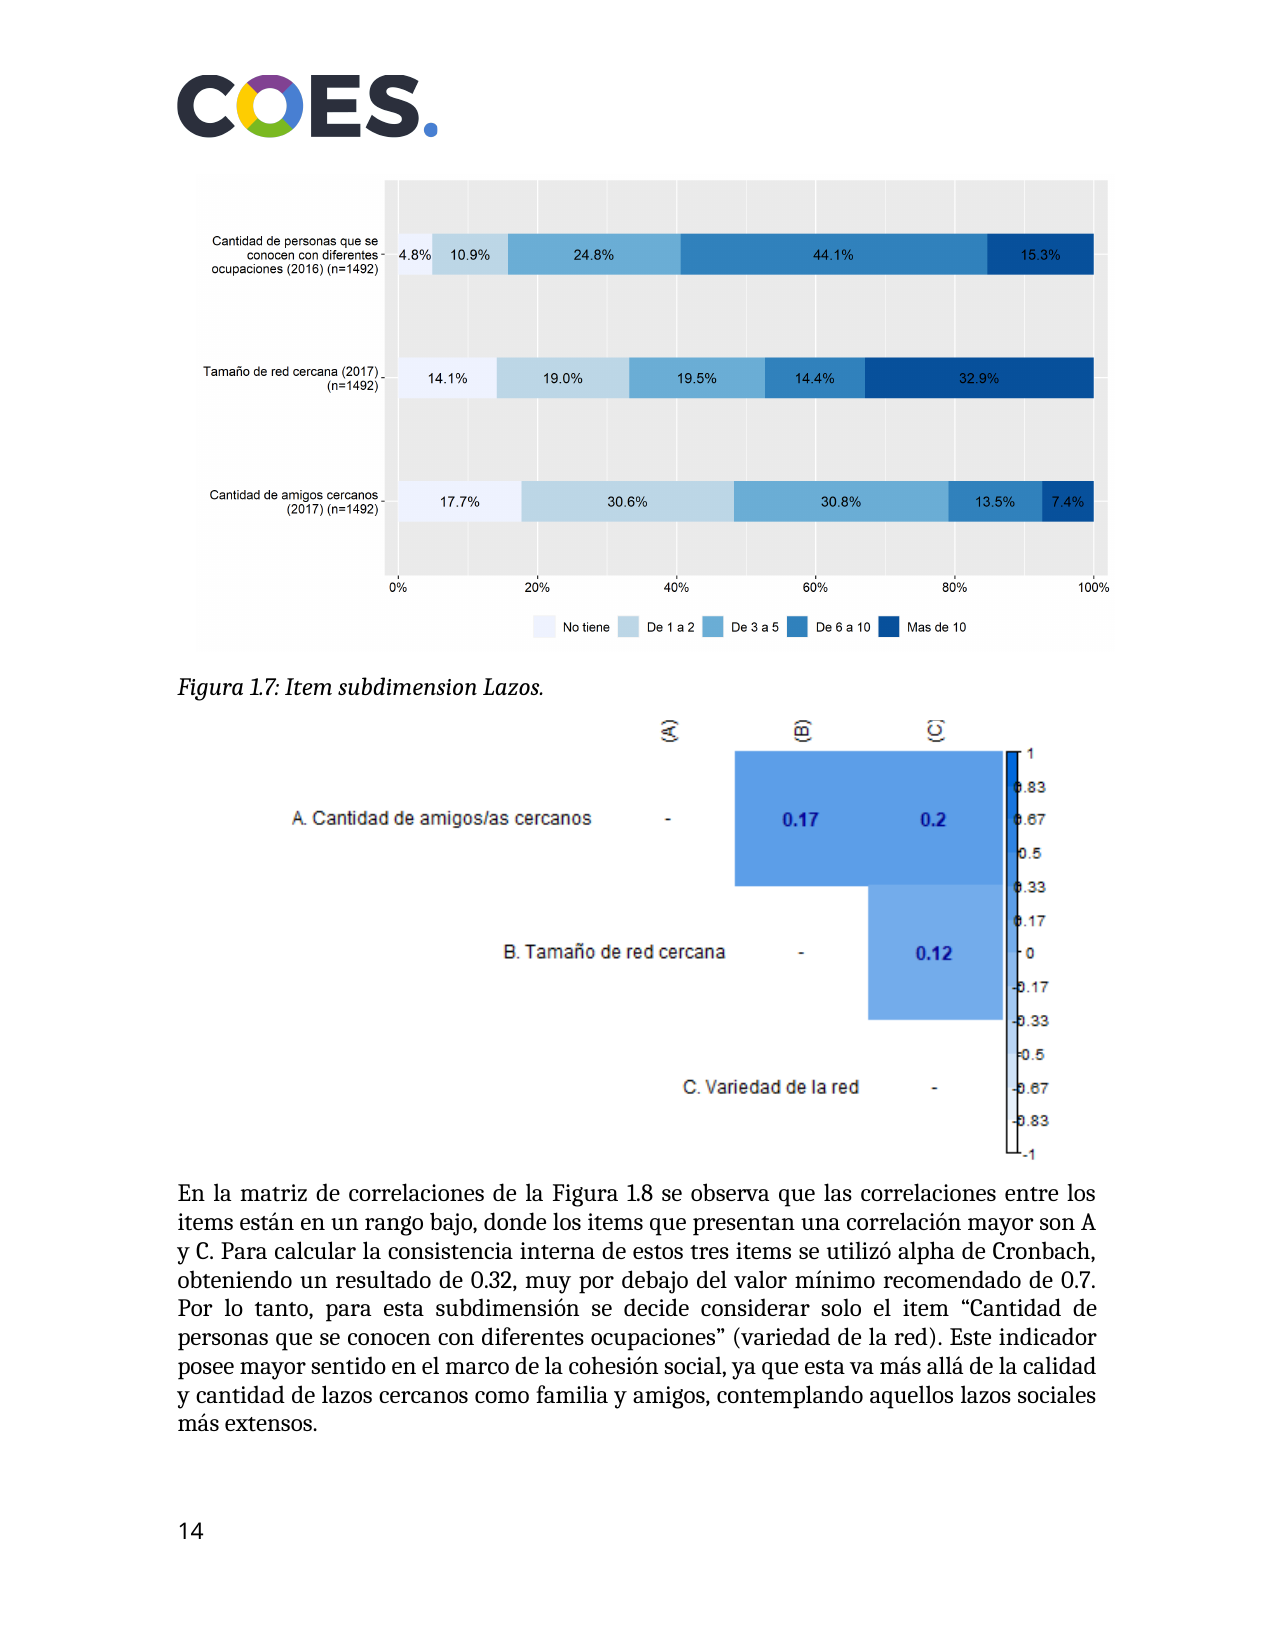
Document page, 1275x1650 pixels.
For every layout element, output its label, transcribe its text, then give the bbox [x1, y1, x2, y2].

picture [177, 75, 438, 146]
text Figura 1.7: Item subdimension Lazos. [177, 672, 1098, 701]
picture [196, 174, 1115, 652]
picture [196, 720, 1115, 1180]
